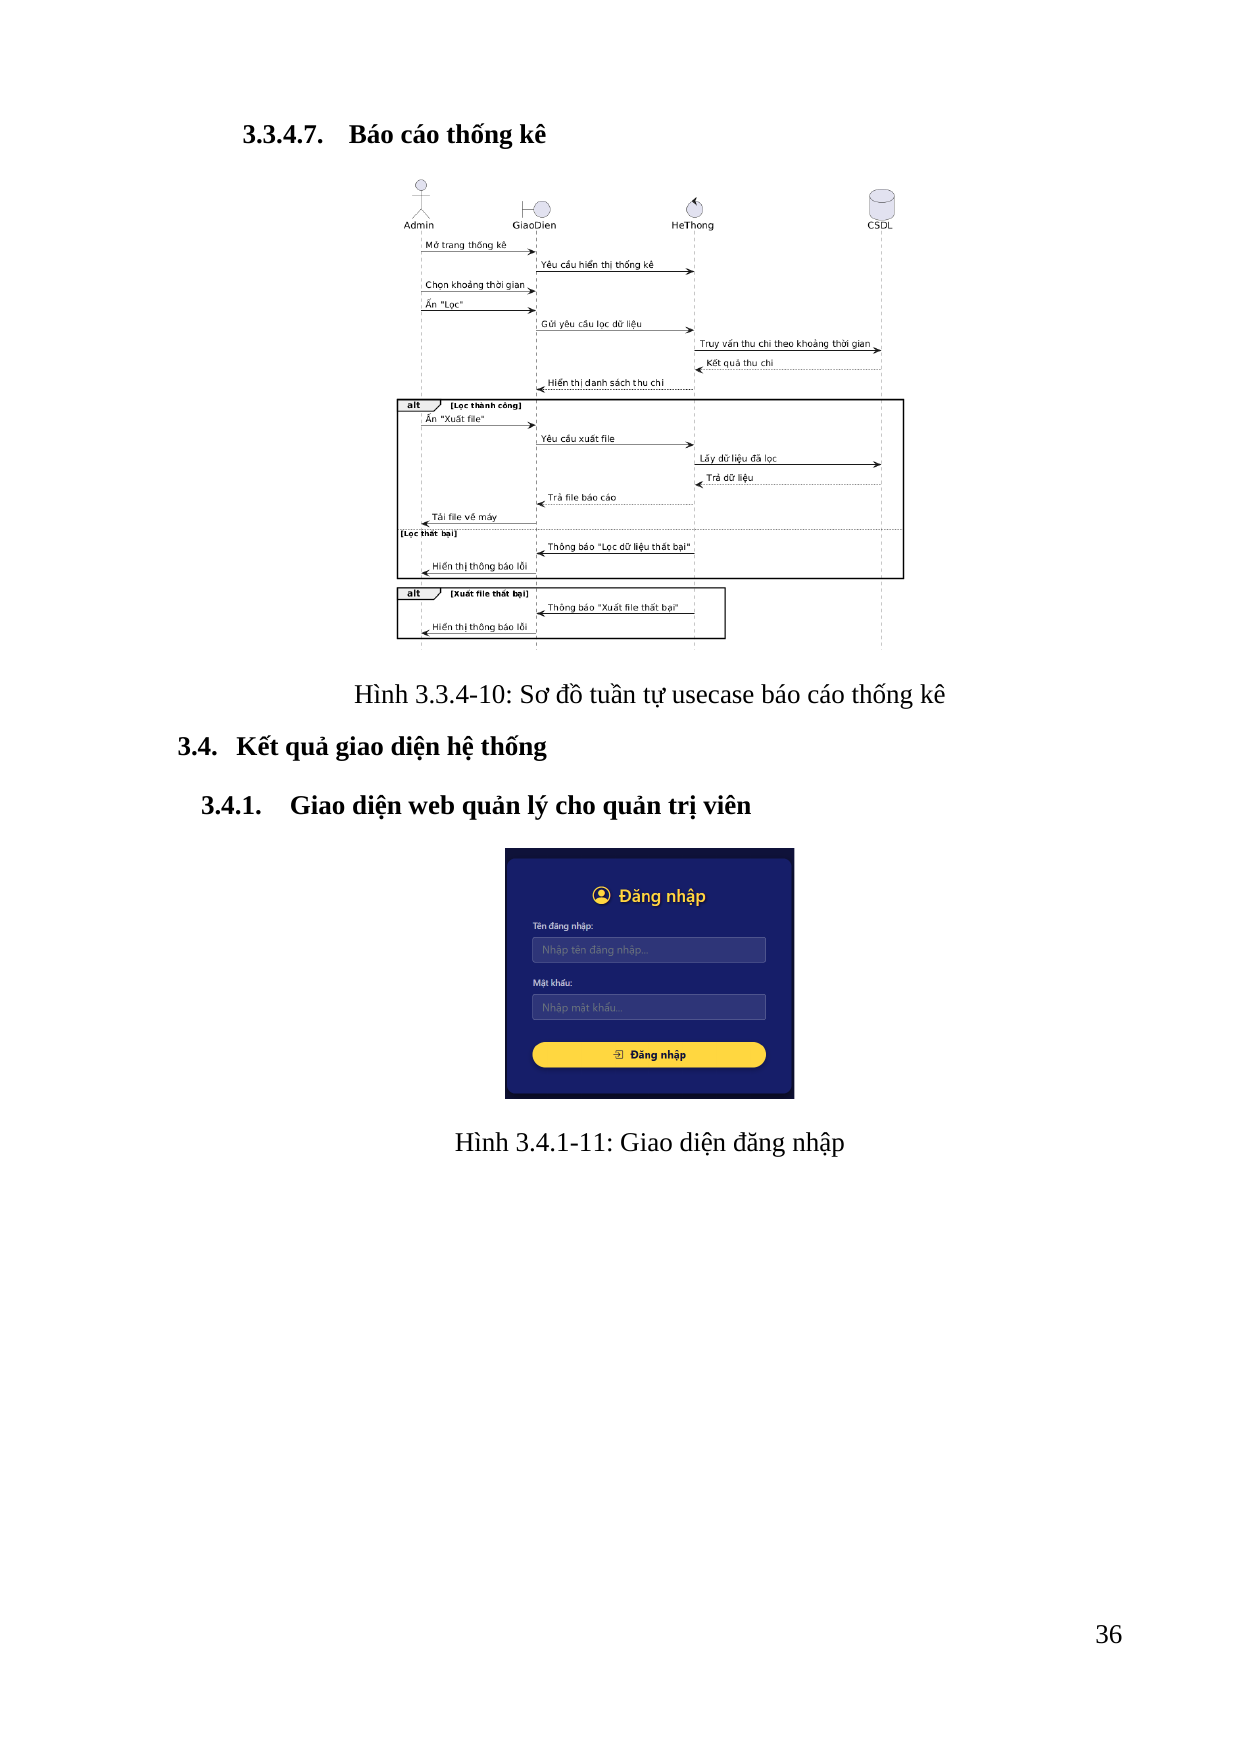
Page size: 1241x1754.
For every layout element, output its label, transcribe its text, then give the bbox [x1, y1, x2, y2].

picture [392, 177, 907, 650]
subtitle Giao diện web quản lý cho quản trị viên [201, 789, 1122, 820]
subtitle Kết quả giao diện hệ thống [177, 730, 1122, 761]
subtitle Báo cáo thống kê [242, 118, 1122, 149]
picture [505, 848, 795, 1099]
